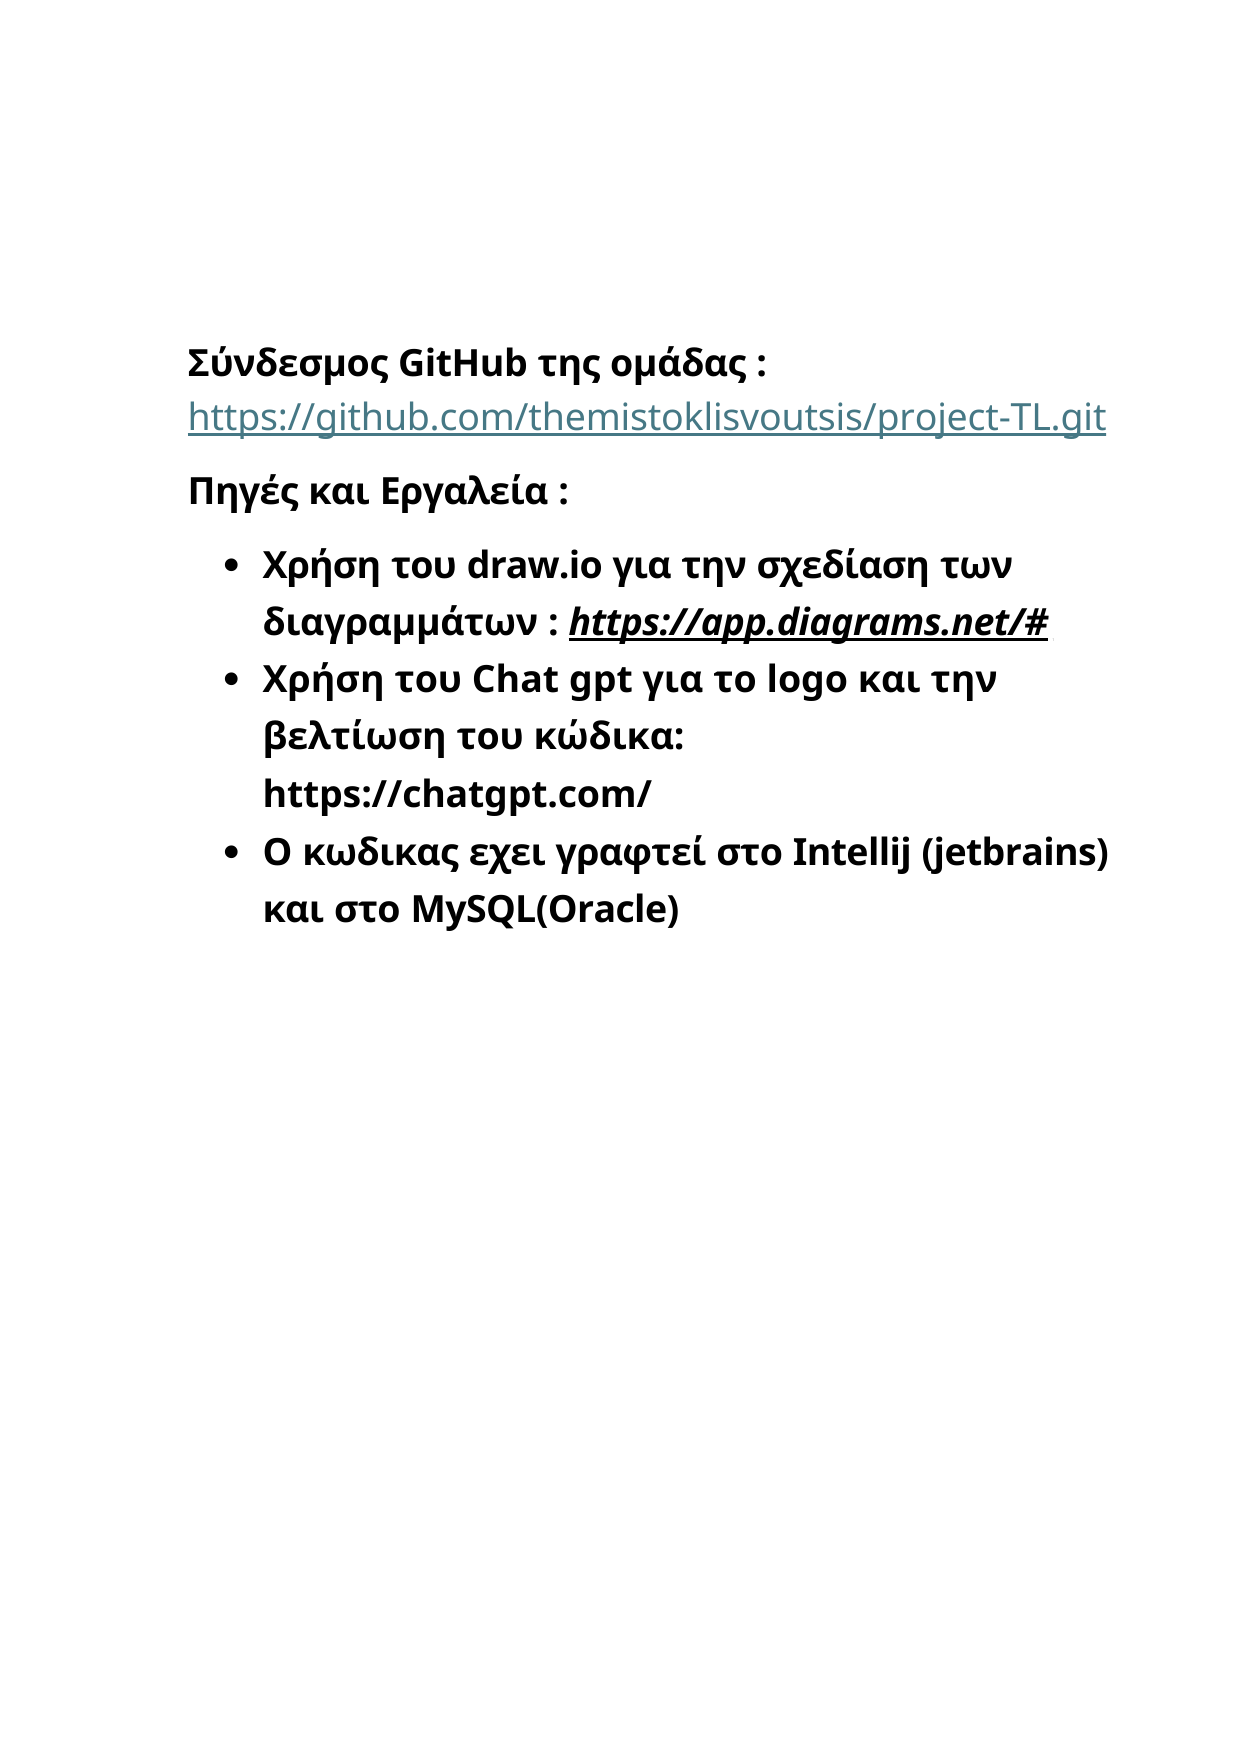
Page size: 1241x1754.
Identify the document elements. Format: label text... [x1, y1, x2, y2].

list Χρήση του draw.io για την σχεδίαση των [225, 538, 1166, 589]
list Ο κωδικας εχει γραφτεί στο Intellij (jetbrains) [225, 825, 1166, 876]
text και στο MySQL(Oracle) [262, 882, 1166, 933]
text διαγραμμάτων : https://app.diagrams.net/# [262, 595, 1166, 646]
text https://github.com/themistoklisvoutsis/project-TL.git [187, 390, 1166, 441]
text Σύνδεσμος GitHub της ομάδας : [187, 336, 1166, 387]
text Πηγές και Εργαλεία : [187, 464, 1166, 515]
list Χρήση του Chat gpt για το logo και την βελτίωση του κώδικα: https://chatgpt.com/ [225, 652, 1021, 818]
